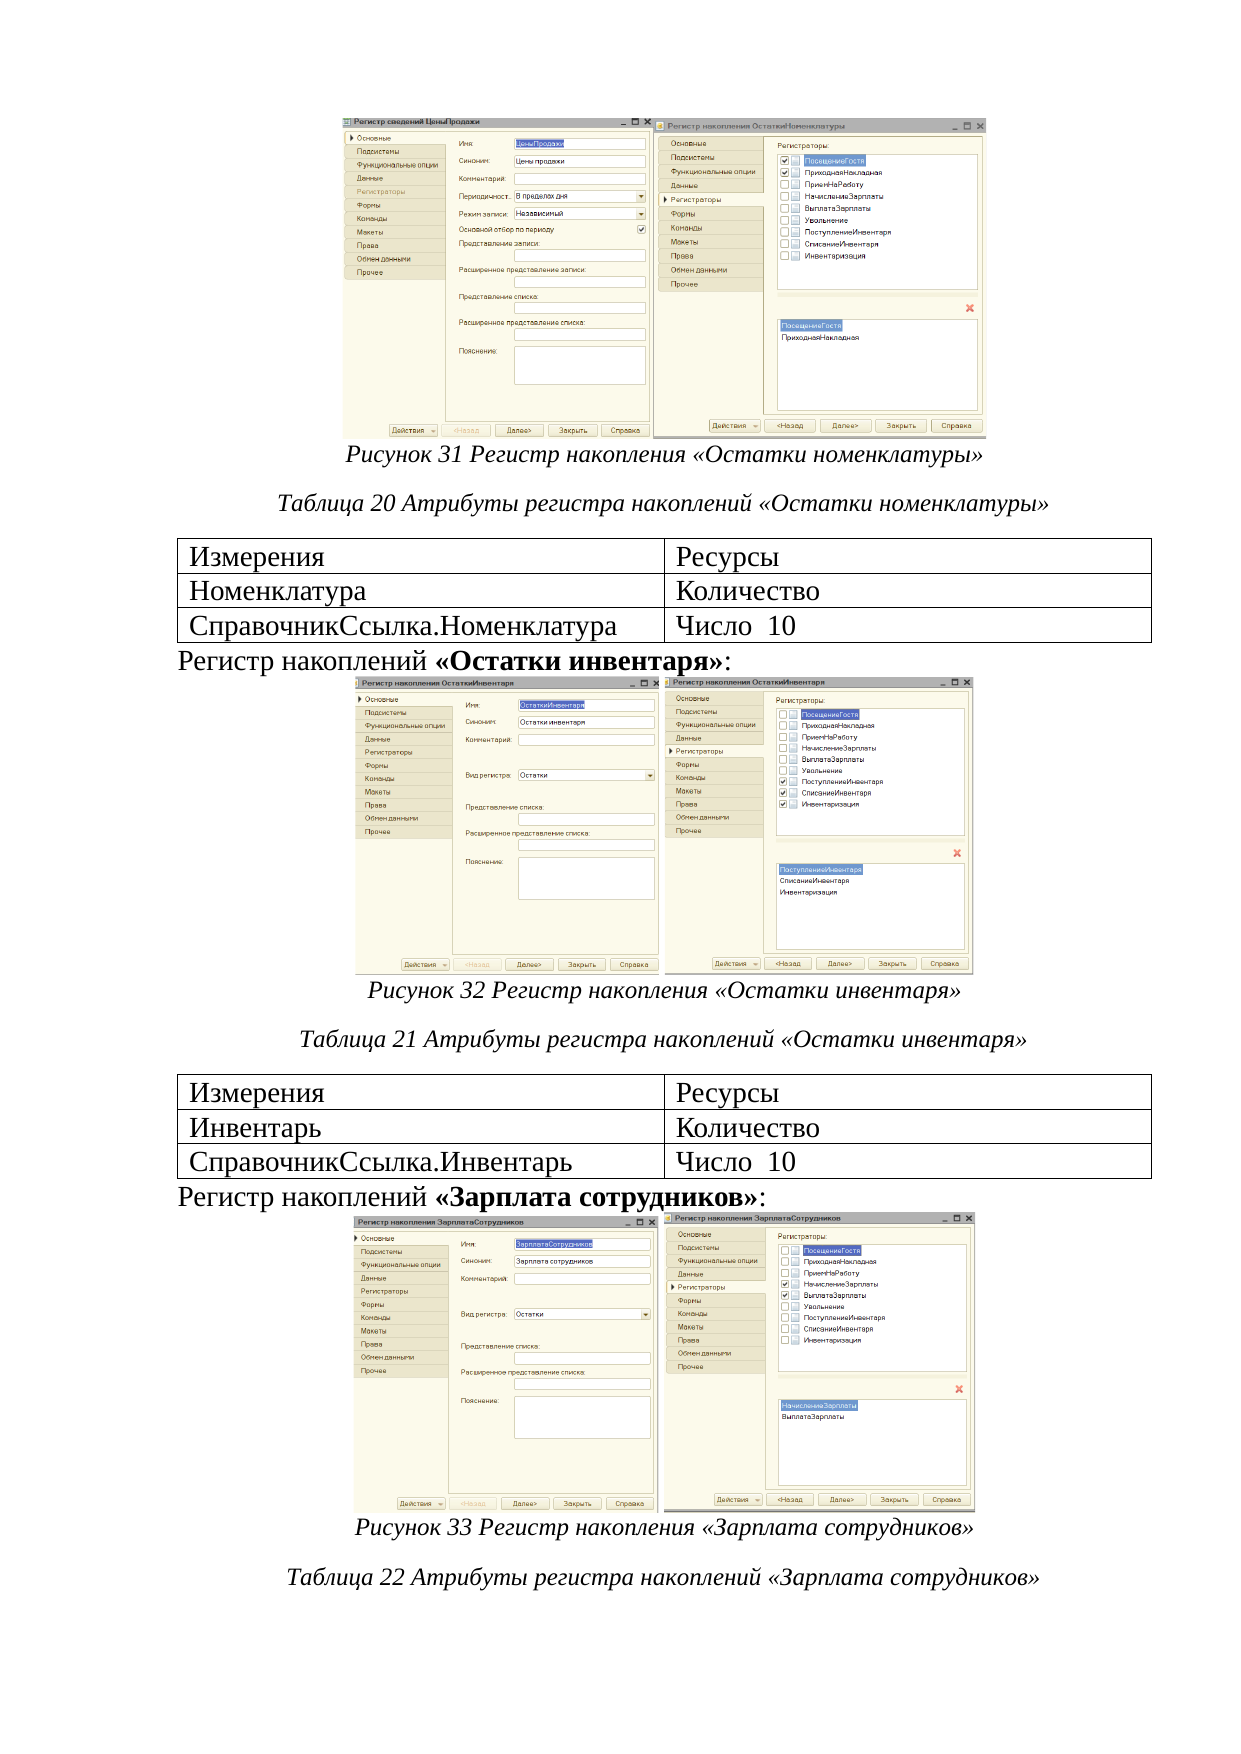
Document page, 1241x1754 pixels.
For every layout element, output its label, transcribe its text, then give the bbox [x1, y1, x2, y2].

text Таблица 20 Атрибуты регистра накоплений «Остатки номенклатуры» [177, 488, 1152, 517]
picture [664, 1212, 976, 1513]
table_cell Количество [665, 574, 1151, 607]
text Рисунок 32 Регистр накопления «Остатки инвентаря» [177, 975, 1152, 1004]
table_header Ресурсы [665, 1075, 1151, 1109]
text Рисунок 33 Регистр накопления «Зарплата сотрудников» [177, 1512, 1152, 1541]
table_cell Номенклатура [178, 574, 664, 607]
text Регистр накоплений «Остатки инвентаря»: [177, 643, 1152, 676]
text Таблица 21 Атрибуты регистра накоплений «Остатки инвентаря» [177, 1024, 1152, 1053]
table_header Ресурсы [665, 539, 1151, 572]
text Таблица 22 Атрибуты регистра накоплений «Зарплата сотрудников» [177, 1562, 1152, 1591]
text Рисунок 31 Регистр накопления «Остатки номенклатуры» [177, 439, 1152, 467]
table_cell Число 10 [665, 1144, 1151, 1178]
picture [353, 1216, 659, 1513]
picture [664, 677, 974, 975]
picture [355, 676, 659, 975]
table_cell СправочникСсылка.Инвентарь [178, 1144, 664, 1178]
table_cell СправочникСсылка.Номенклатура [178, 608, 664, 642]
text Регистр накоплений «Зарплата сотрудников»: [177, 1179, 1152, 1212]
picture [342, 118, 987, 439]
table_header Измерения [178, 539, 664, 572]
table_cell Число 10 [665, 608, 1151, 642]
table_cell Количество [665, 1110, 1151, 1143]
table_cell Инвентарь [178, 1110, 664, 1143]
table_header Измерения [178, 1075, 664, 1109]
